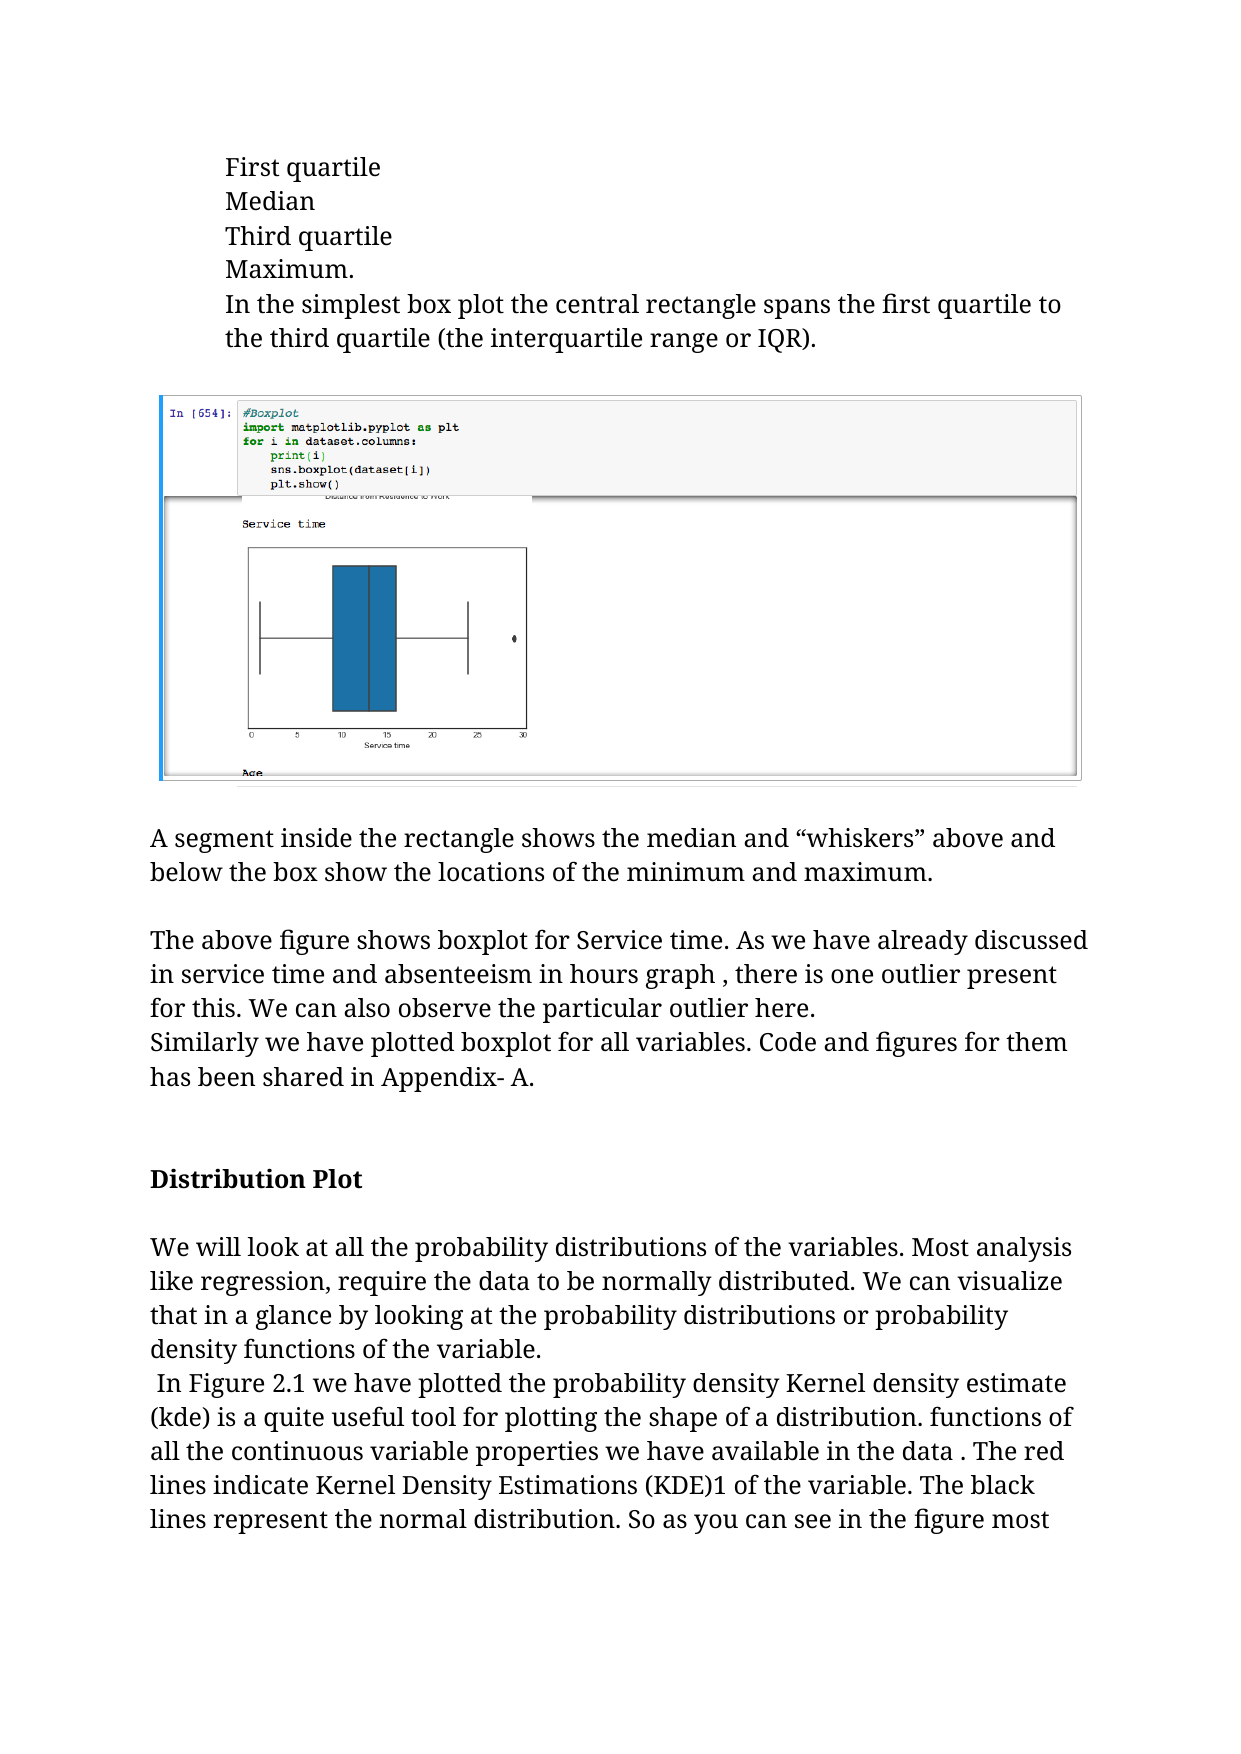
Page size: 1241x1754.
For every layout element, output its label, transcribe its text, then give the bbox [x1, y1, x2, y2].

text In the simplest box plot the central rectangle spans the first quartile to the third quartile (the interquartile range or IQR). [225, 286, 1090, 354]
text Similarly we have plotted boxplot for all variables. Code and figures for them has been shared in Appendix- A. [150, 1025, 1090, 1093]
text Distribution Plot [150, 1161, 1090, 1195]
text The above figure shows boxplot for Service time. As we have already discussed in service time and absenteeism in hours graph , there is one outlier present for this. We can also observe the particular outlier here. [150, 923, 1090, 1025]
text First quartile [225, 150, 1090, 184]
picture [150, 388, 1090, 787]
text Maximum. [225, 252, 1090, 286]
text We will look at all the probability distributions of the variables. Most analysis like regression, require the data to be normally distributed. We can visualize that in a glance by looking at the probability distributions or probability density functions of the variable. [150, 1229, 1090, 1366]
text Third quartile [225, 218, 1090, 252]
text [150, 1366, 1090, 1536]
text Median [225, 184, 1090, 218]
text A segment inside the rectangle shows the median and “whiskers” above and below the box show the locations of the minimum and maximum. [150, 821, 1090, 889]
